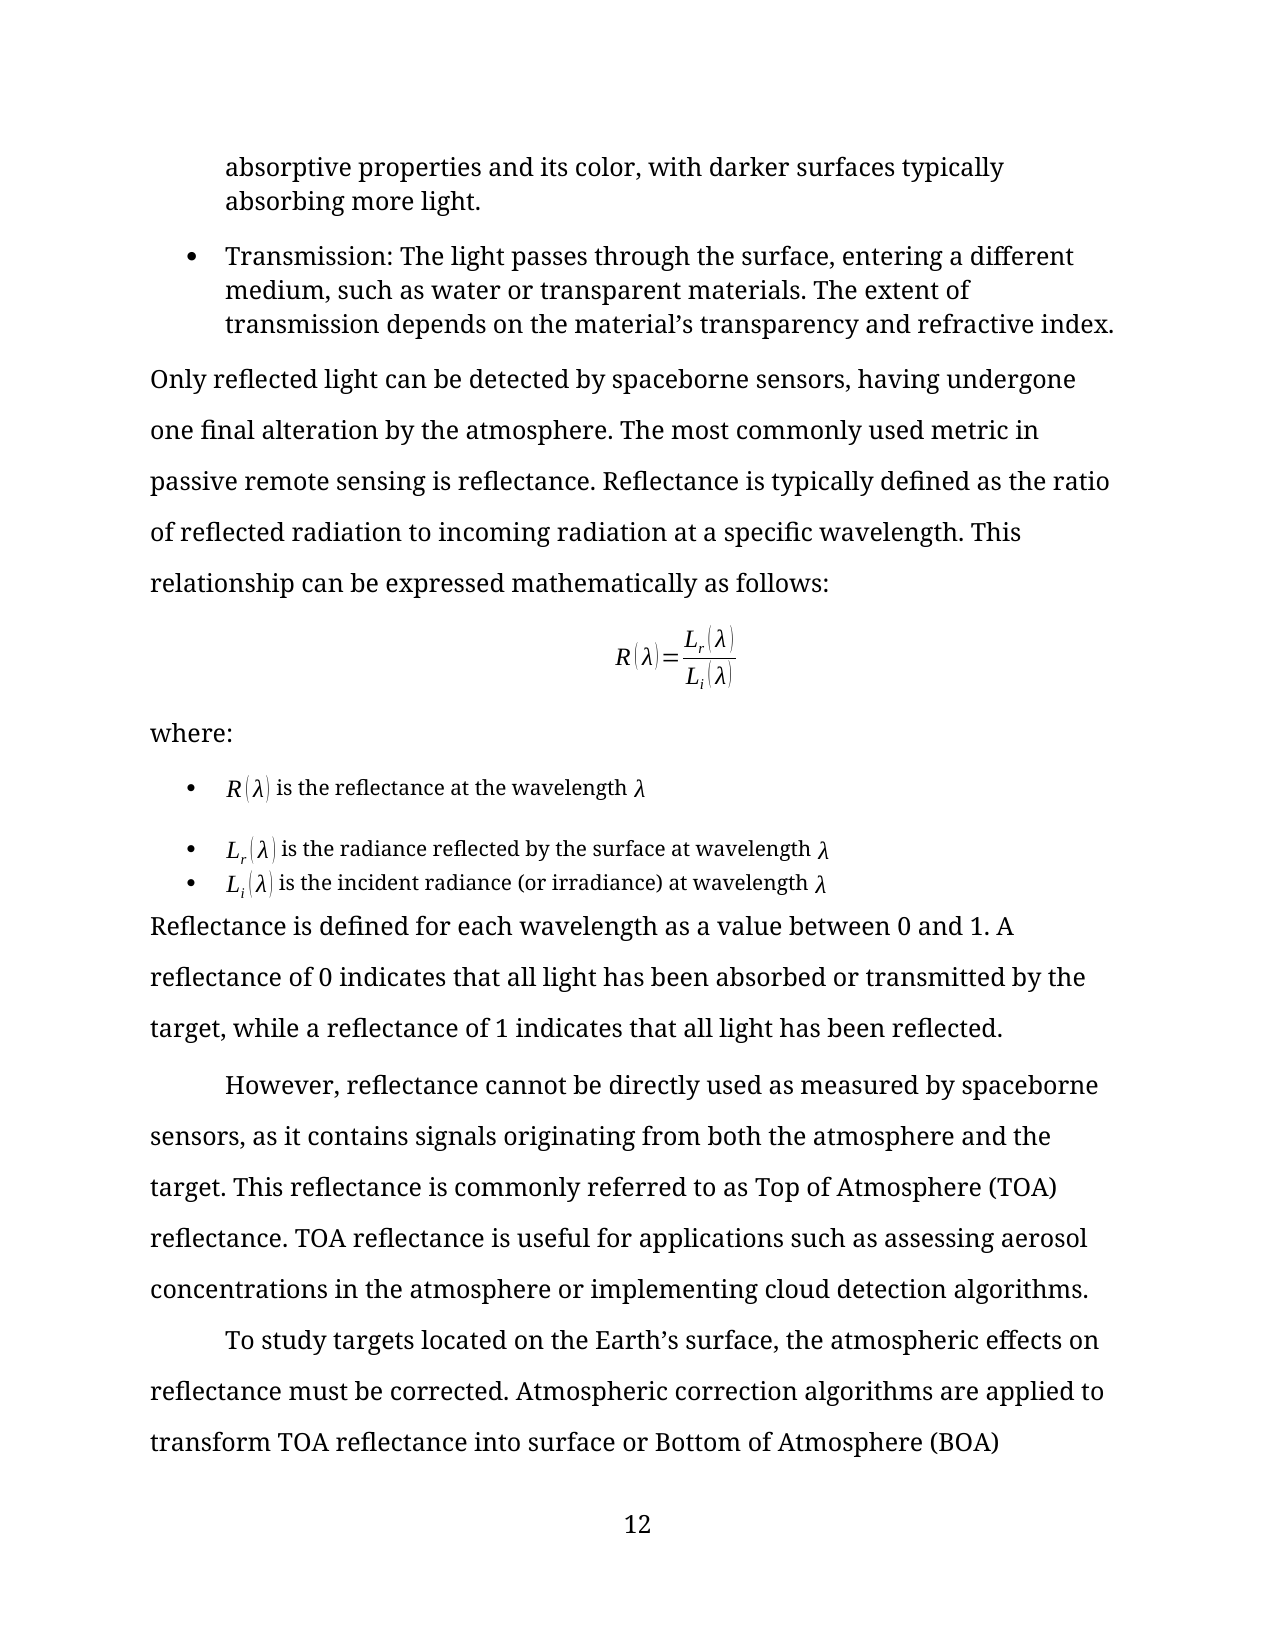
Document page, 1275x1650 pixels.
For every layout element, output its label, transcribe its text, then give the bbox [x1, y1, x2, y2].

text However, reflectance cannot be directly used as measured by spaceborne sensors, as it contains signals originating from both the atmosphere and the target. This reflectance is commonly referred to as Top of Atmosphere (TOA) reflectance. TOA reflectance is useful for applications such as assessing aerosol concentrations in the atmosphere or implementing cloud detection algorithms. [150, 1067, 1125, 1306]
text Reflectance is defined for each wavelength as a value between 0 and 1. A reflectance of 0 indicates that all light has been absorbed or transmitted by the target, while a reflectance of 1 indicates that all light has been reflected. [150, 908, 1125, 1044]
list is the radiance reflected by the surface at wavelength [187, 834, 1125, 868]
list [187, 150, 1125, 218]
list is the incident radiance (or irradiance) at wavelength [187, 868, 1125, 902]
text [150, 1323, 1125, 1459]
list is the reflectance at the wavelength [187, 773, 1125, 834]
list Transmission: The light passes through the surface, entering a different medium, such as water or transparent materials. The extent of transmission depends on the material’s transparency and refractive index. [187, 239, 1125, 341]
text Only reflected light can be detected by spaceborne sensors, having undergone one final alteration by the atmosphere. The most commonly used metric in passive remote sensing is reflectance. Reflectance is typically defined as the ratio of reflected radiation to incoming radiation at a specific wavelength. This relationship can be expressed mathematically as follows: [150, 362, 1125, 600]
text where: [150, 716, 1125, 750]
